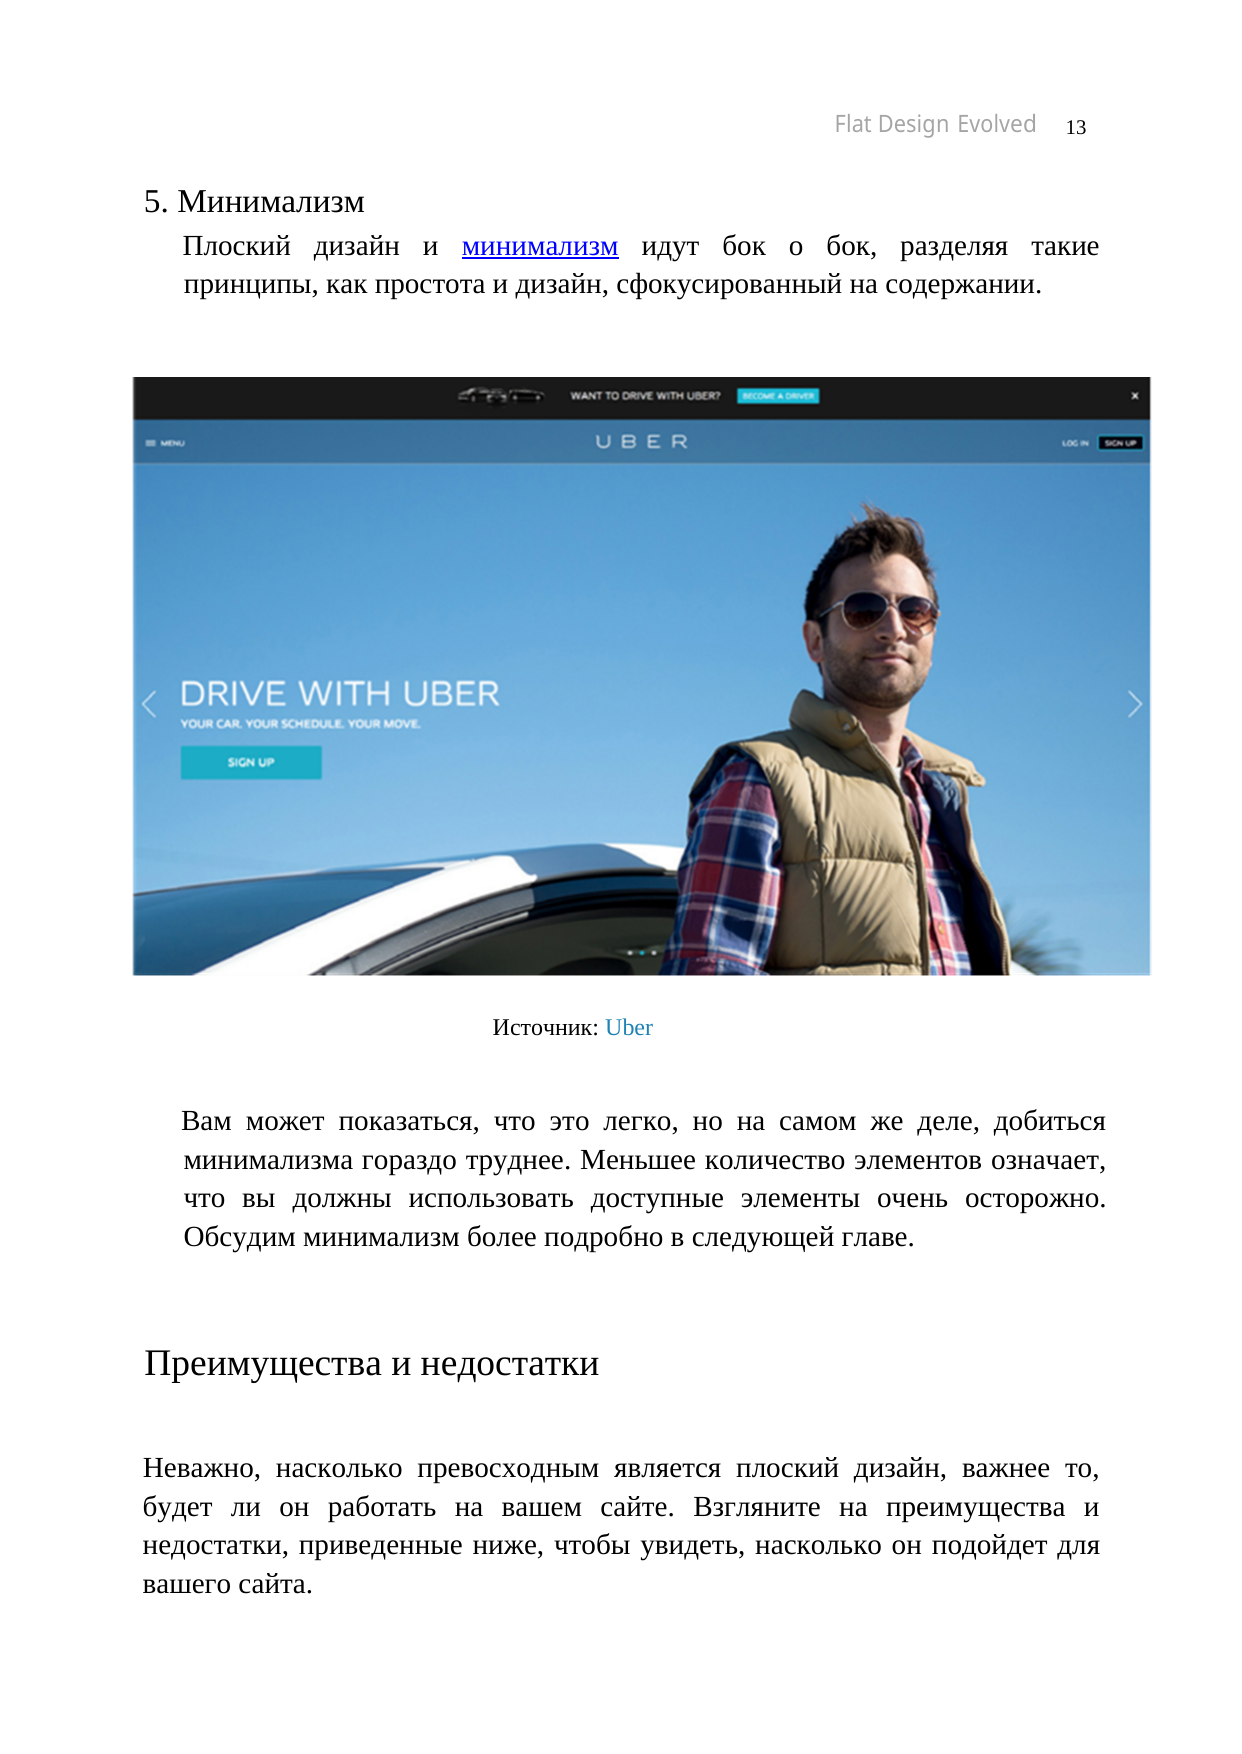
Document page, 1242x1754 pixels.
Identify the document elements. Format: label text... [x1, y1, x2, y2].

text Неважно, насколько превосходным является плоский дизайн, важнее то, будет ли он работать на вашем сайте. Взгляните на преимущества и недостатки, приведенные ниже, чтобы увидеть, насколько он подойдет для вашего сайта. [142, 1450, 1101, 1599]
text 5. Минимализм [144, 182, 1114, 221]
text Преимущества и недостатки [144, 1340, 658, 1383]
text Плоский дизайн и минимализм идут бок о бок, разделяя такие принципы, как простота и дизайн, сфокусированный на содержании. [182, 228, 1100, 300]
text Вам может показаться, что это легко, но на самом же деле, добиться минимализма гораздо труднее. Меньшее количество элементов означает, что вы должны использовать доступные элементы очень осторожно. Обсудим минимализм более подробно в следующей главе. [181, 1103, 1107, 1252]
text Источник: Uber [456, 1013, 689, 1041]
picture [131, 377, 1155, 977]
